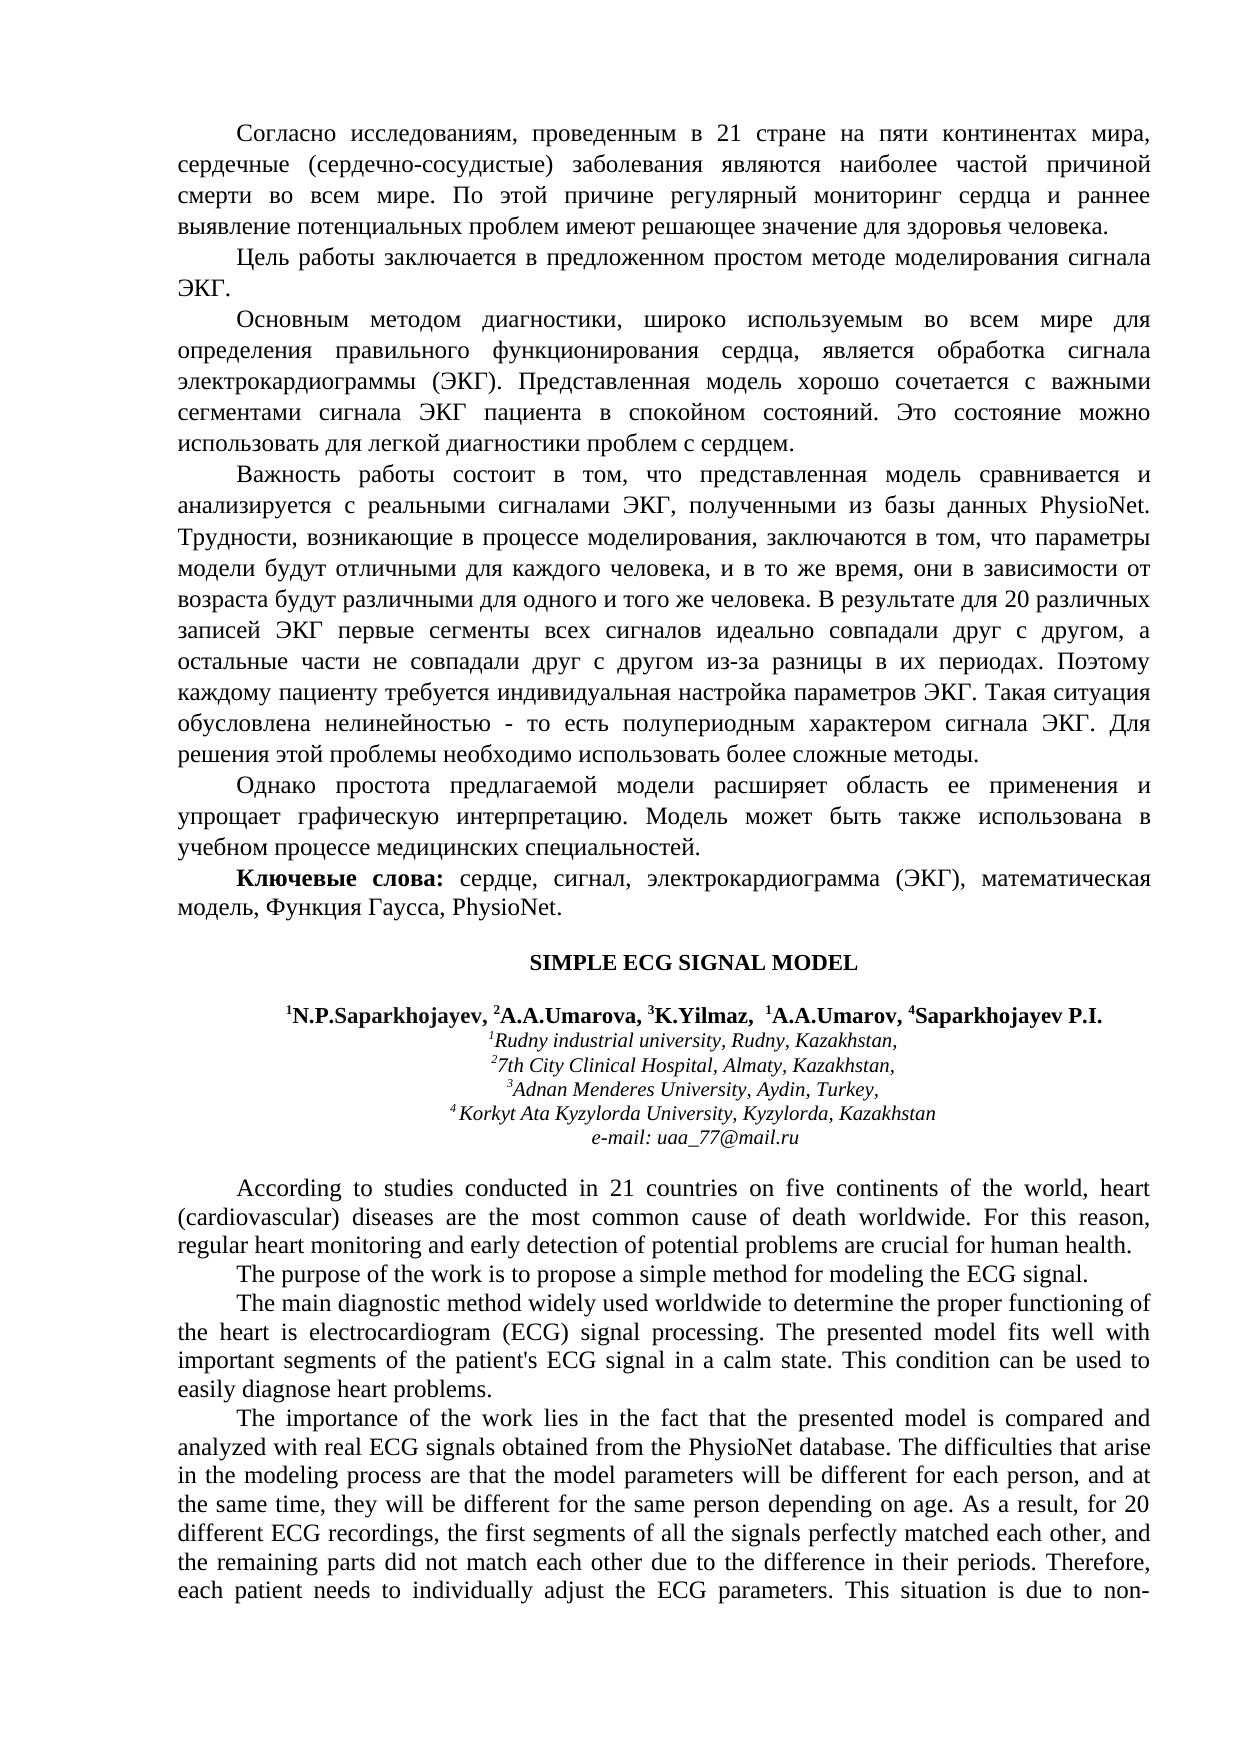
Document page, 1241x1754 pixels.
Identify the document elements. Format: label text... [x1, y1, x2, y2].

text Ключевые слова: сердце, сигнал, электрокардиограмма (ЭКГ), математическая модель, Функция Гаусса, PhysioNet. [177, 863, 1152, 921]
text According to studies conducted in 21 countries on five continents of the world, heart (cardiovascular) diseases are the most common cause of death worldwide. For this reason, regular heart monitoring and early detection of potential problems are crucial for human health. [177, 1173, 1152, 1259]
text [177, 1403, 1152, 1604]
subtitle Согласно исследованиям, проведенным в 21 стране на пяти континентах мира, сердечные (сердечно-сосудистые) заболевания являются наиболее частой причиной смерти во всем мире. По этой причине регулярный мониторинг сердца и раннее выявление потенциальных проблем имеют решающее значение для здоровья человека. [177, 209, 1152, 240]
text 4 Korkyt Ata Kyzylorda University, Kyzylorda, Kazakhstan [177, 1101, 1152, 1125]
subtitle Однако простота предлагаемой модели расширяет область ее применения и упрощает графическую интерпретацию. Модель может быть также использована в учебном процессе медицинских специальностей. [177, 770, 1152, 801]
text 1N.P.Saparkhojayev, 2A.A.Umarova, 3K.Yilmaz, 1A.A.Umarov, 4Saparkhojayev P.I. [177, 1002, 1152, 1028]
subtitle Основным методом диагностики, широко используемым во всем мире для определения правильного функционирования сердца, является обработка сигнала электрокардиограммы (ЭКГ). Представленная модель хорошо сочетается с важными сегментами сигнала ЭКГ пациента в спокойном состояний. Это состояние можно использовать для легкой диагностики проблем с сердцем. [177, 426, 1152, 457]
text 3Adnan Menderes University, Aydin, Turkey, [177, 1077, 1152, 1101]
text 1Rudny industrial university, Rudny, Kazakhstan, [177, 1028, 1152, 1052]
text 27th City Clinical Hospital, Almaty, Kazakhstan, [177, 1052, 1152, 1077]
text The purpose of the work is to propose a simple method for modeling the ECG signal. [177, 1259, 1152, 1288]
text SIMPLE ECG SIGNAL MODEL [177, 949, 1152, 976]
text The main diagnostic method widely used worldwide to determine the proper functioning of the heart is electrocardiogram (ECG) signal processing. The presented model fits well with important segments of the patient's ECG signal in a calm state. This condition can be used to easily diagnose heart problems. [177, 1288, 1152, 1403]
subtitle Цель работы заключается в предложенном простом методе моделирования сигнала ЭКГ. [177, 242, 1152, 302]
subtitle Основным методом диагностики, широко используемым во всем мире для определения правильного функционирования сердца, является обработка сигнала электрокардиограммы (ЭКГ). Представленная модель хорошо сочетается с важными сегментами сигнала ЭКГ пациента в спокойном состояний. Это состояние можно использовать для легкой диагностики проблем с сердцем. [177, 304, 1152, 335]
subtitle Однако простота предлагаемой модели расширяет область ее применения и упрощает графическую интерпретацию. Модель может быть также использована в учебном процессе медицинских специальностей. [177, 830, 1152, 861]
subtitle Согласно исследованиям, проведенным в 21 стране на пяти континентах мира, сердечные (сердечно-сосудистые) заболевания являются наиболее частой причиной смерти во всем мире. По этой причине регулярный мониторинг сердца и раннее выявление потенциальных проблем имеют решающее значение для здоровья человека. [177, 118, 1152, 149]
text e-mail: uaa_77@mail.ru [177, 1125, 1152, 1149]
